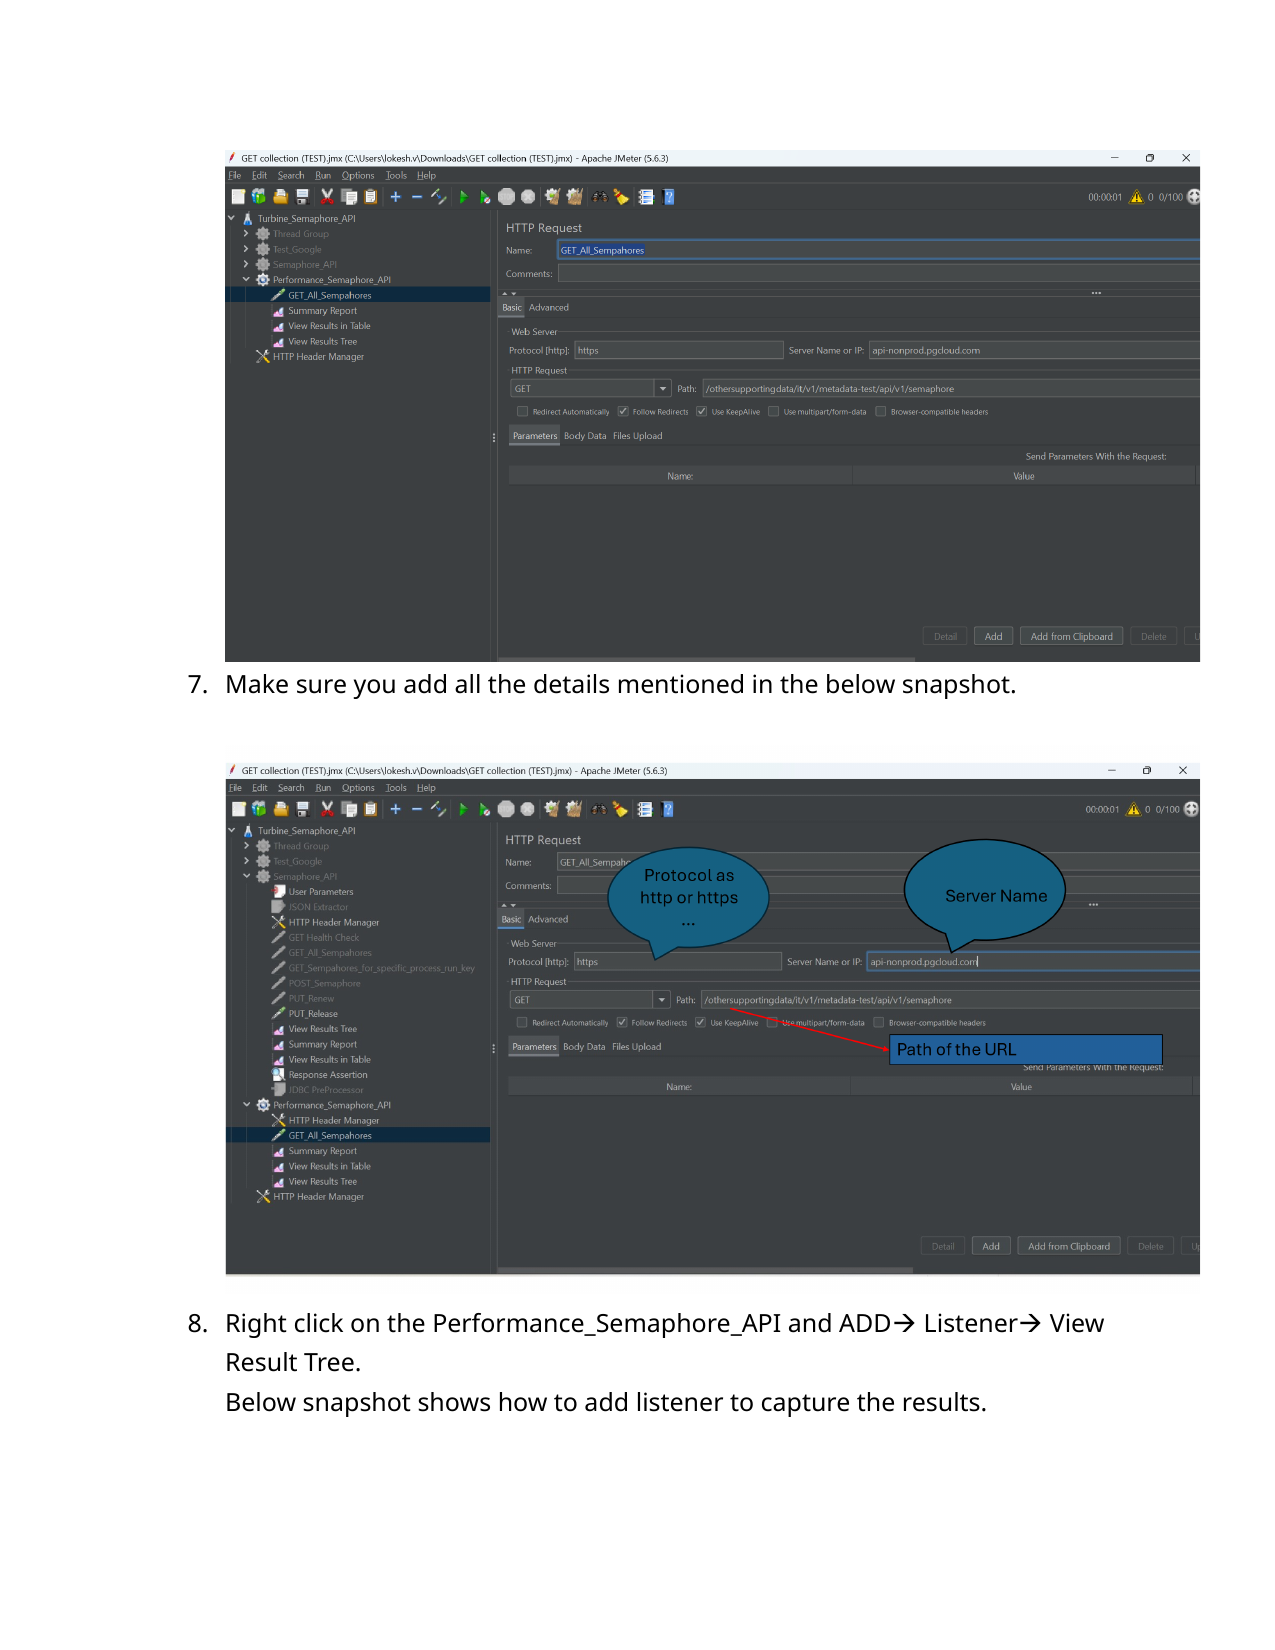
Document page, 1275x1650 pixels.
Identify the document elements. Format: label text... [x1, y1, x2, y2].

list Make sure you add all the details mentioned in the below snapshot. [187, 667, 1125, 701]
list Right click on the Performance_Semaphore_API and ADD Listener View Result Tree. [187, 1306, 1125, 1379]
picture [225, 745, 1200, 1294]
picture [225, 150, 1200, 662]
list Below snapshot shows how to add listener to capture the results. [225, 1384, 1125, 1418]
